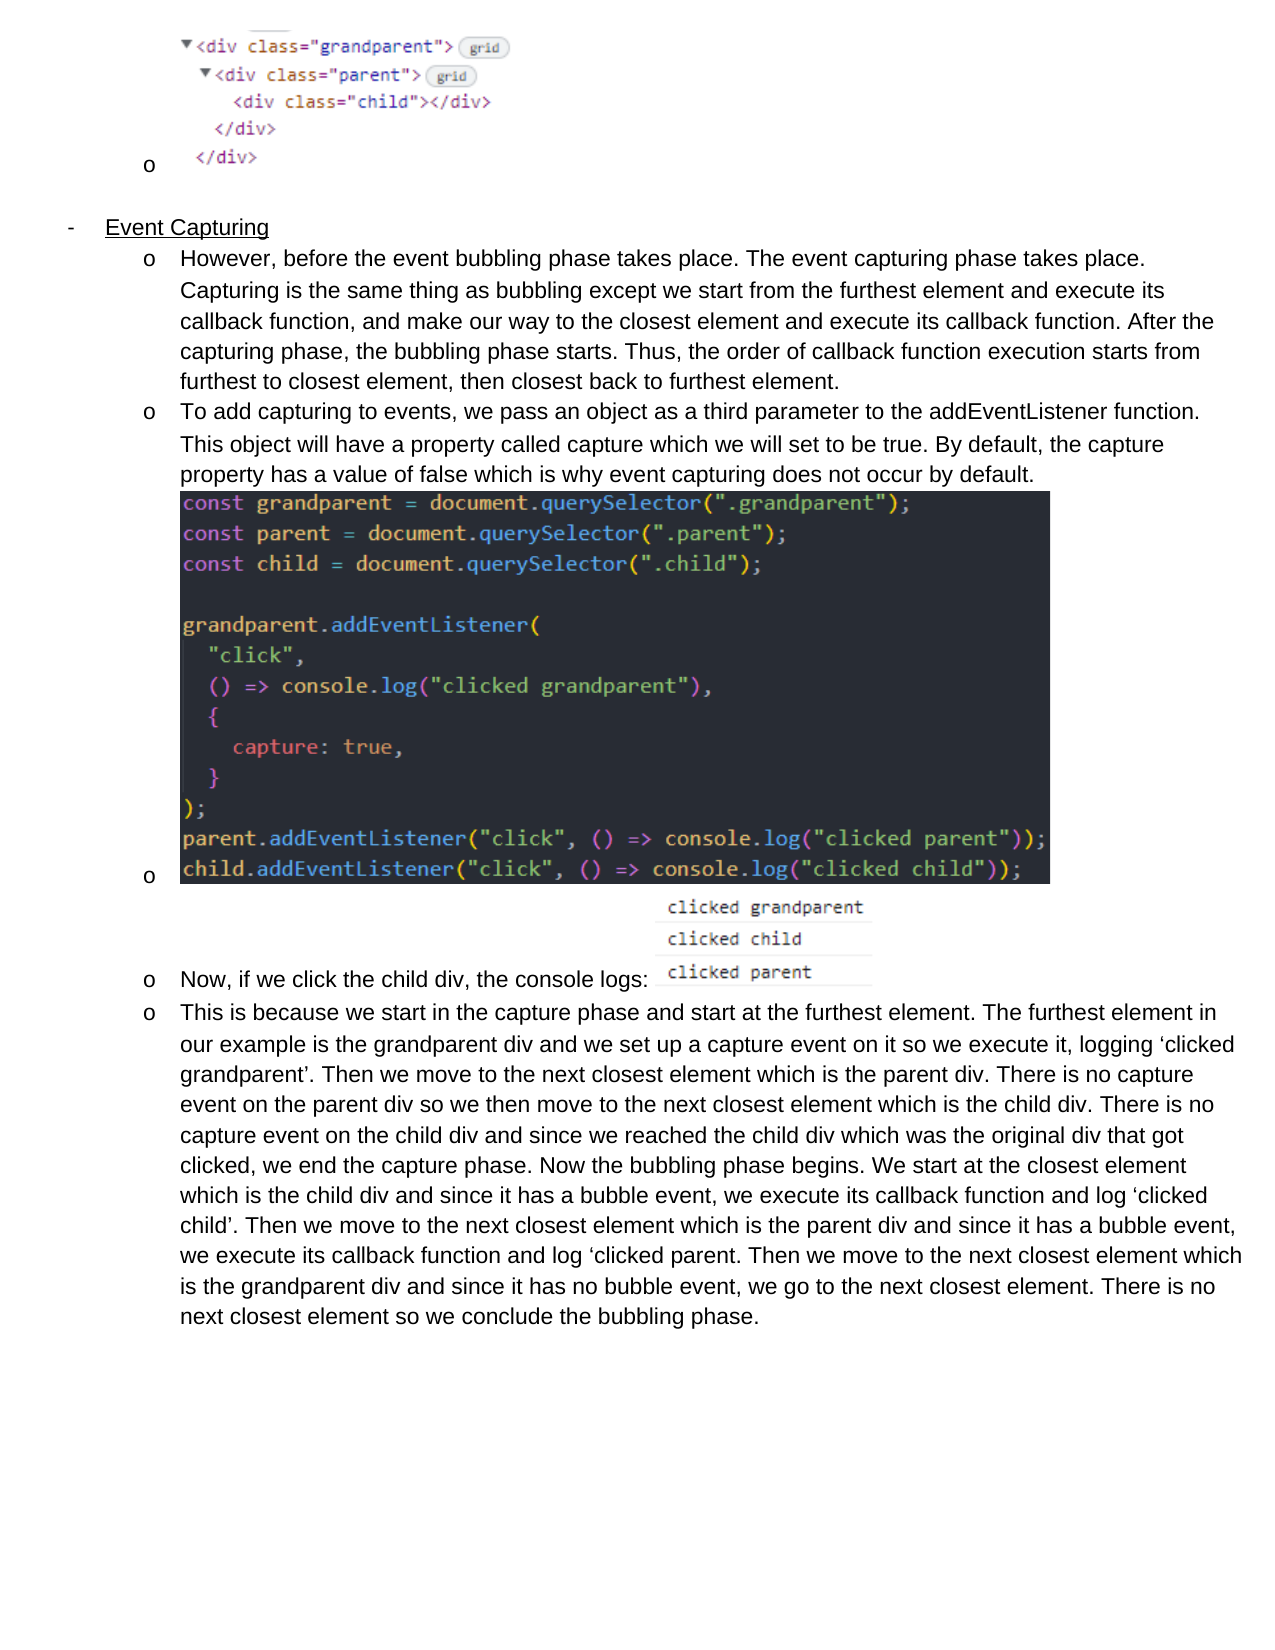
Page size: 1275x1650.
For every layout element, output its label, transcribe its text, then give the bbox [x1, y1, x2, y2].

list Event Capturing [67, 213, 1245, 241]
picture [655, 893, 873, 988]
list This is because we start in the capture phase and start at the furthest element. The furthest element in our example is the grandparent div and we set up a capture event on it so we execute it, logging ‘clicked grandparent’. Then we move to the next closest element which is the parent div. There is no capture event on the parent div so we then move to the next closest element which is the child div. There is no capture event on the child div and since we reached the child div which was the original div that got clicked, we end the capture phase. Now the bubbling phase begins. We start at the closest element which is the child div and since it has a bubble event, we execute its callback function and log ‘clicked child’. Then we move to the next closest element which is the parent div and since it has a bubble event, we execute its callback function and log ‘clicked parent. Then we move to the next closest element which is the grandparent div and since it has no bubble event, we go to the next closest element. There is no next closest element so we conclude the bubbling phase. [142, 999, 1245, 1329]
picture [180, 491, 1051, 884]
picture [180, 30, 529, 173]
list To add capturing to events, we pass an object as a third parameter to the addEventListener function. This object will have a property called capture which we will set to be true. By default, the capture property has a value of false which is why event capturing does not occur by default. [142, 398, 1245, 487]
list Now, if we click the child div, the console logs: [142, 894, 1245, 994]
list However, before the event bubbling phase takes place. The event capturing phase takes place. Capturing is the same thing as bubbling except we start from the furthest element and execute its callback function, and make our way to the closest element and execute its callback function. After the capturing phase, the bubbling phase starts. Thus, the order of callback function execution starts from furthest to closest element, then closest back to furthest element. [142, 245, 1245, 394]
